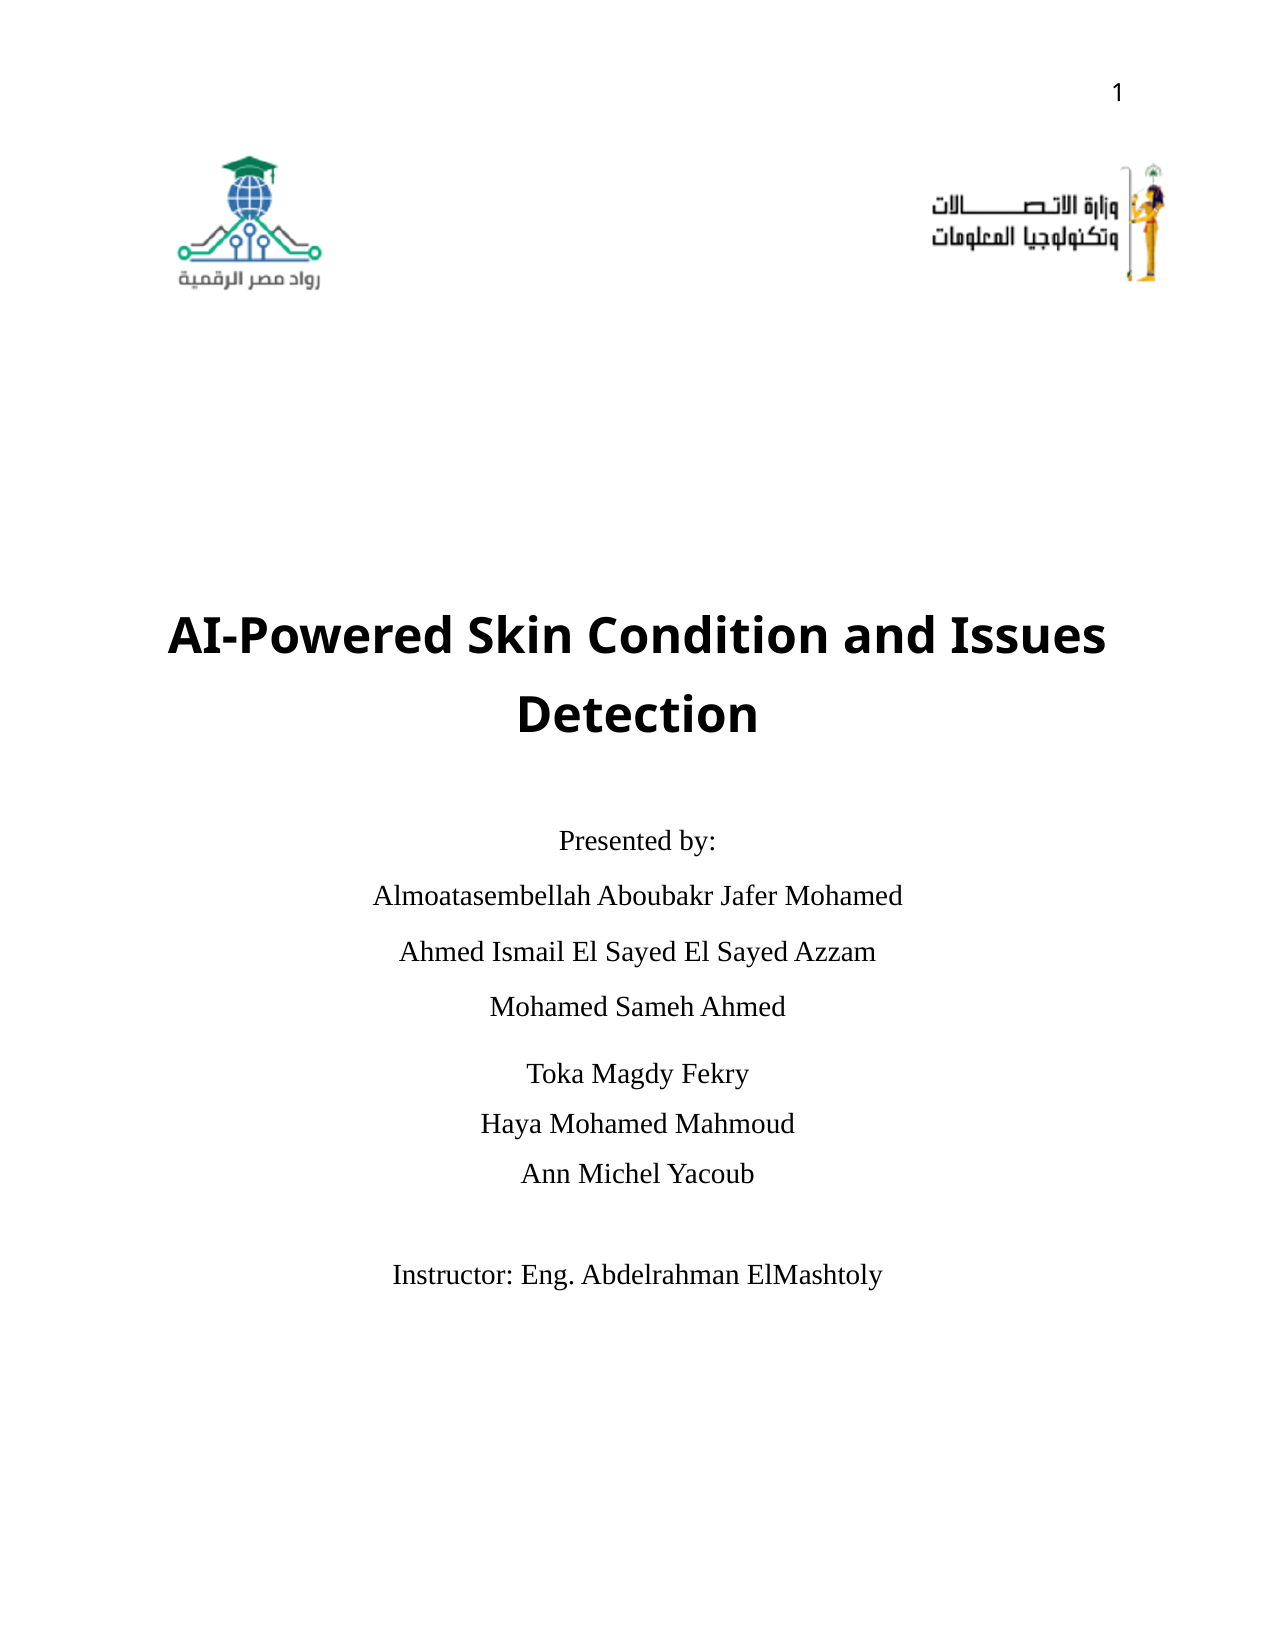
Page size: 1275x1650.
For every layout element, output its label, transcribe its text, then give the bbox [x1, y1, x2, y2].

text Toka Magdy Fekry Haya Mohamed Mahmoud Ann Michel Yacoub Instructor: Eng. Abdelrahman ElMashtoly [150, 1056, 1125, 1291]
text Presented by: [150, 823, 1125, 857]
picture [150, 150, 355, 315]
text Ahmed Ismail El Sayed El Sayed Azzam [150, 934, 1125, 967]
text Almoatasembellah Aboubakr Jafer Mohamed [150, 878, 1125, 912]
picture [888, 150, 1178, 292]
text Mohamed Sameh Ahmed [150, 989, 1125, 1022]
text AI-Powered Skin Condition and Issues Detection [150, 600, 1125, 747]
